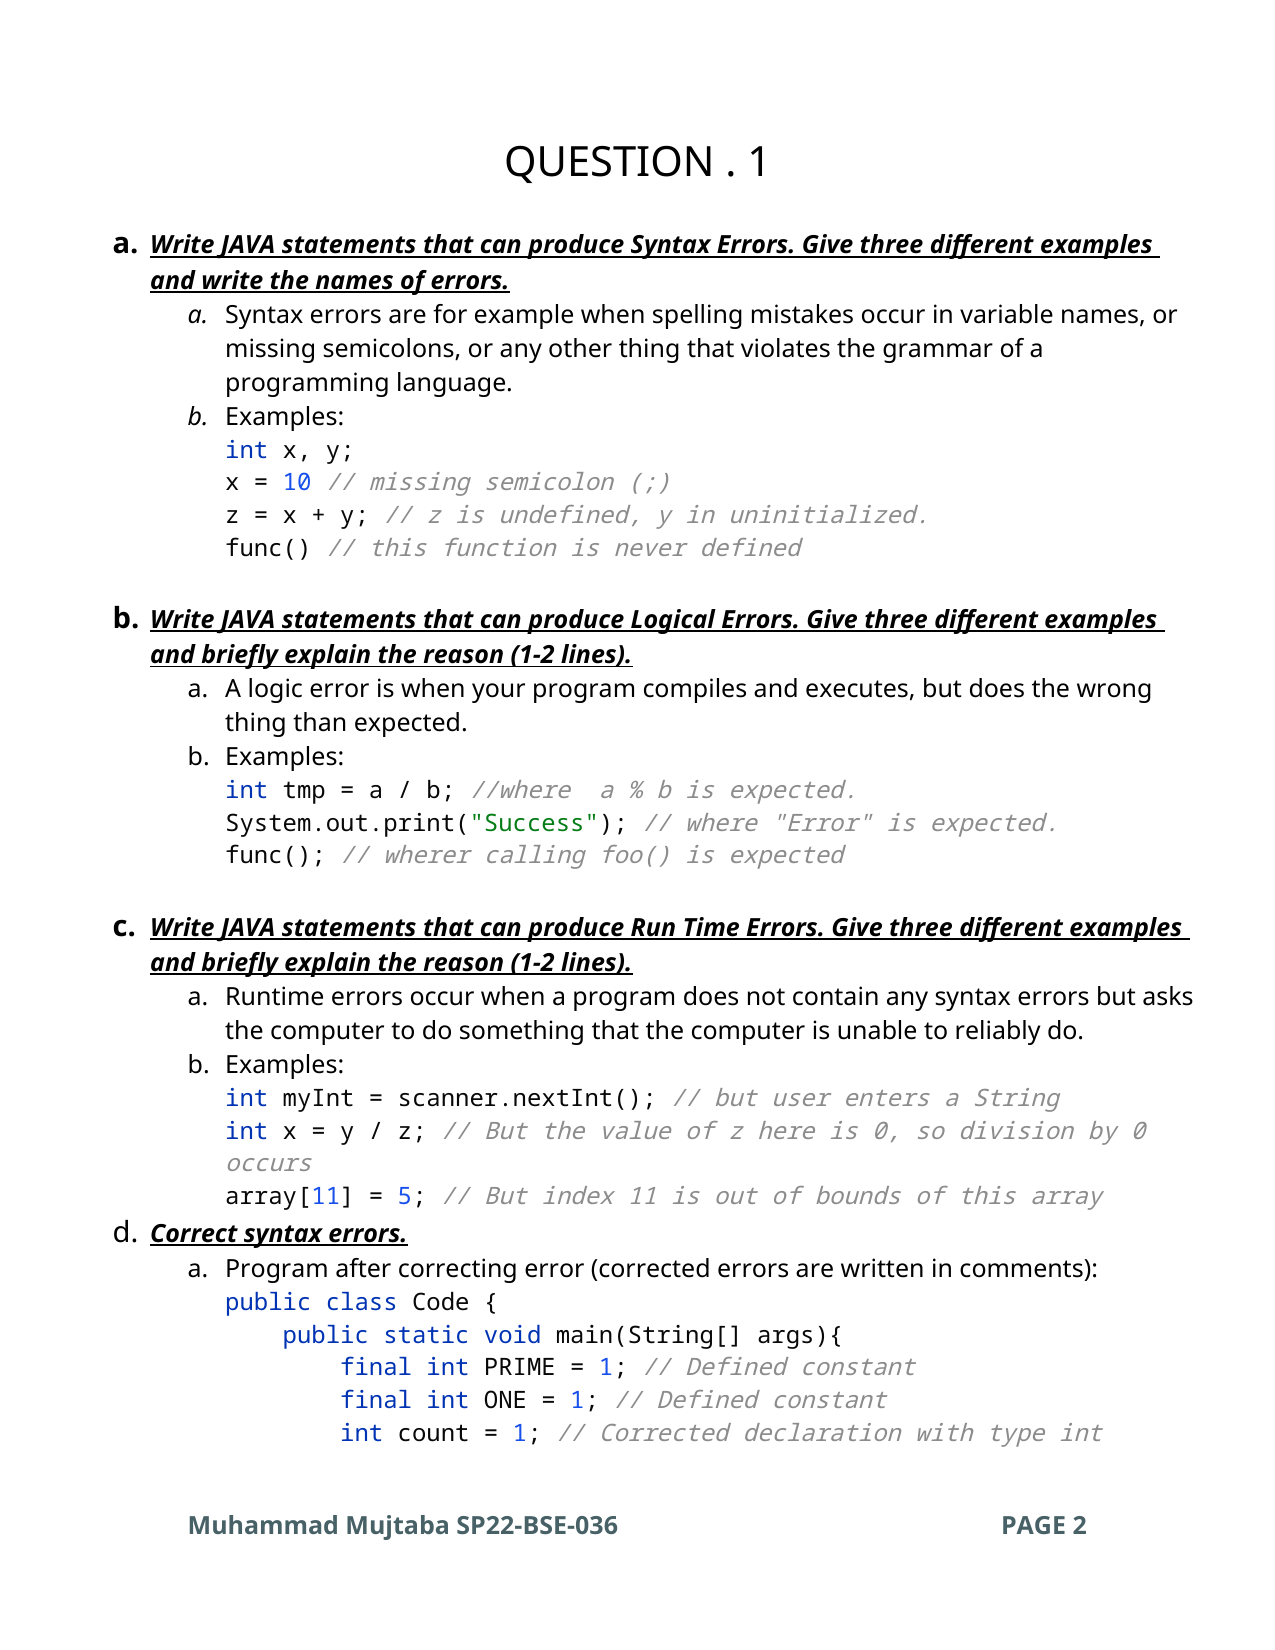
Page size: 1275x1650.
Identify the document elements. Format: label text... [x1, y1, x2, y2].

list Examples: [187, 1047, 1200, 1081]
list Write JAVA statements that can produce Run Time Errors. Give three different examples and briefly explain the reason (1-2 lines). [112, 905, 1200, 979]
list Program after correcting error (corrected errors are written in comments): [187, 1251, 1200, 1285]
text int myInt = scanner.nextInt(); // but user enters a String int x = y / z; // But the value of z here is 0, so division by 0 occurs array[11] = 5; // But index 11 is out of bounds of this array [225, 1081, 1200, 1211]
list Syntax errors are for example when spelling mistakes occur in variable names, or missing semicolons, or any other thing that violates the grammar of a programming language. [187, 296, 1200, 398]
text int x, y; x = 10 // missing semicolon (;) z = x + y; // z is undefined, y in uninitialized. func() // this function is never defined [225, 433, 1200, 563]
list Examples: [187, 398, 1200, 433]
list Write JAVA statements that can produce Syntax Errors. Give three different examples and write the names of errors. [112, 223, 1200, 296]
list A logic error is when your program compiles and executes, but does the wrong thing than expected. [187, 671, 1200, 739]
list Examples: [187, 739, 1200, 773]
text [225, 1285, 1200, 1448]
list Runtime errors occur when a program does not contain any syntax errors but asks the computer to do something that the computer is unable to reliably do. [187, 979, 1200, 1047]
text int tmp = a / b; //where a % b is expected. System.out.print("Success"); // where "Error" is expected. func(); // wherer calling foo() is expected [225, 773, 1200, 871]
text QUESTION . 1 [75, 132, 1200, 188]
list Write JAVA statements that can produce Logical Errors. Give three different examples and briefly explain the reason (1-2 lines). [112, 597, 1200, 671]
list Correct syntax errors. [112, 1211, 1200, 1251]
